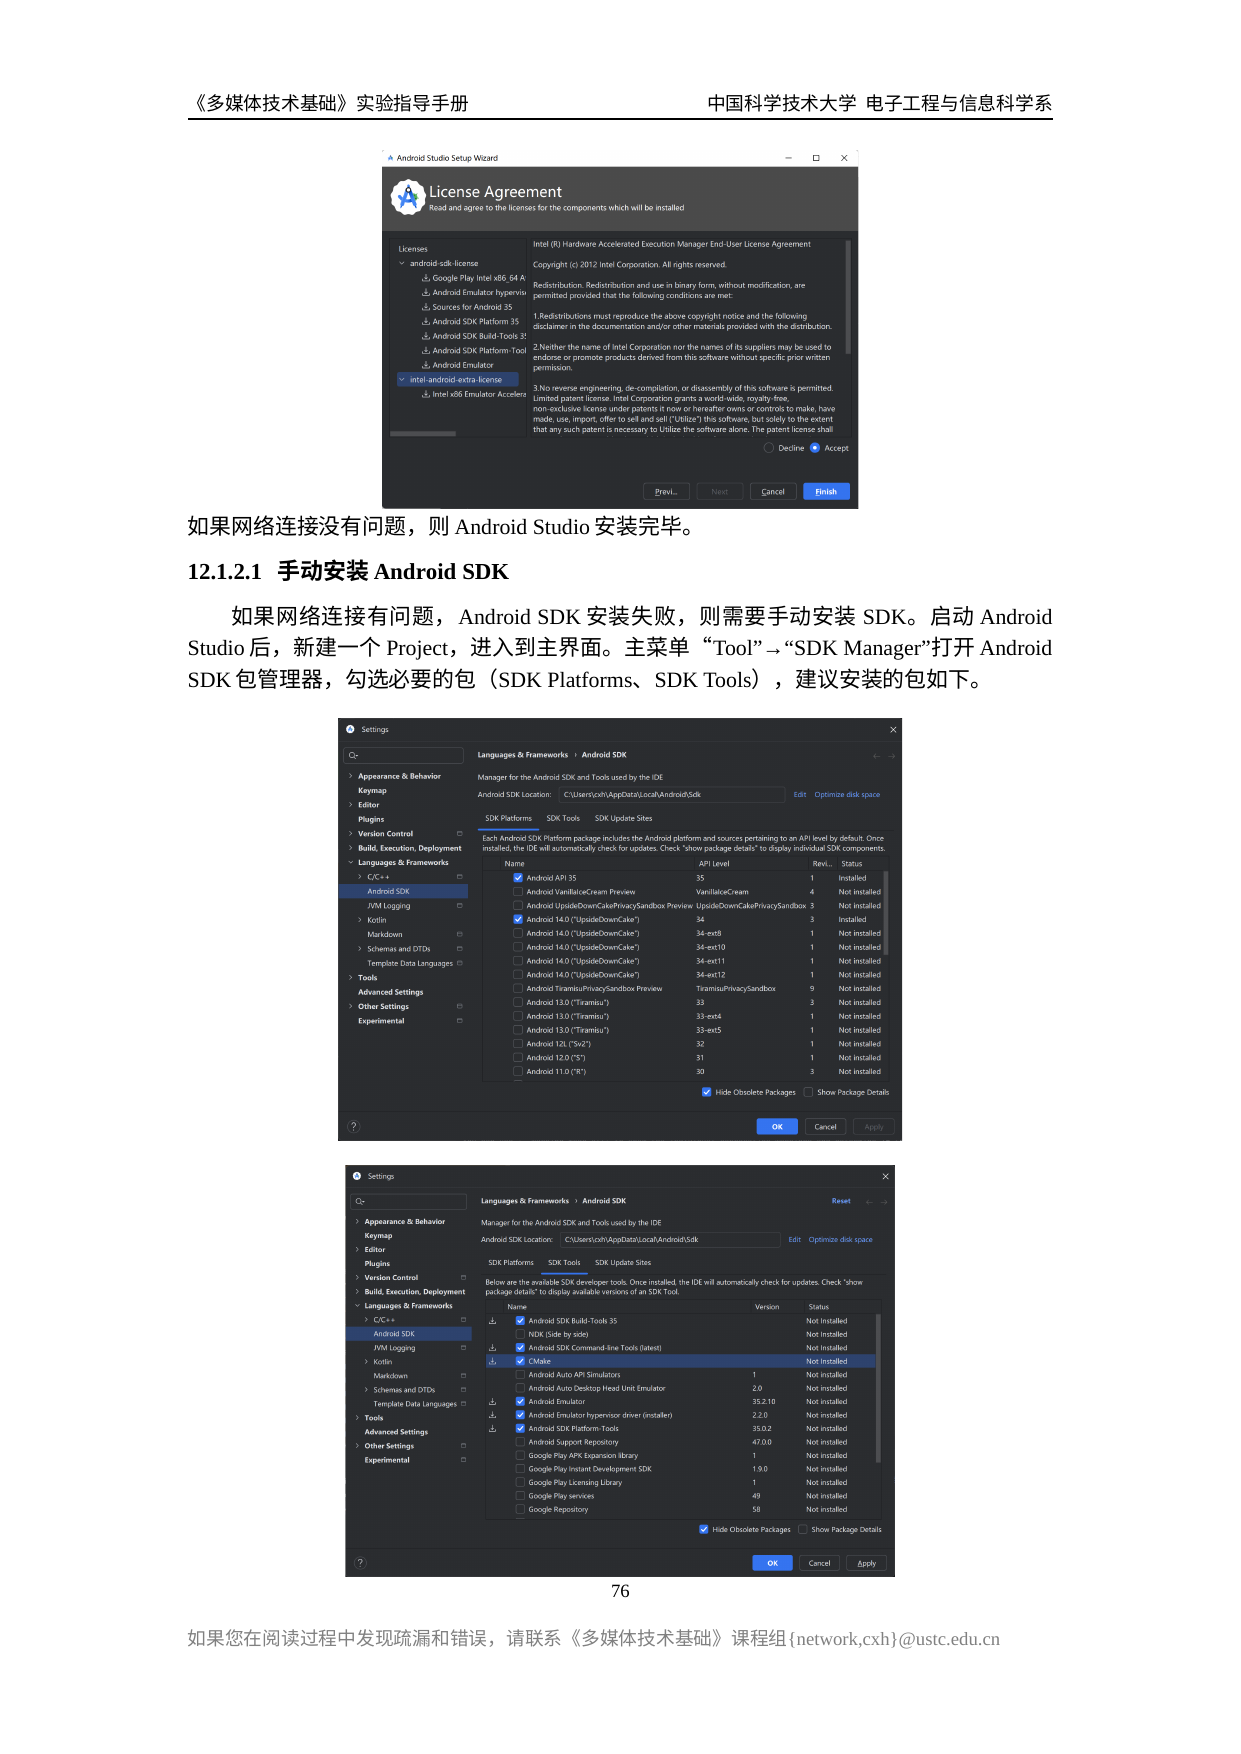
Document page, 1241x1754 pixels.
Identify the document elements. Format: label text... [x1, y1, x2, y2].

text 如果网络连接有问题，Android SDK安装失败，则需要手动安装SDK。启动Android Studio后，新建一个Project，进入到主界面。主菜单“Tool”→“SDK Manager”打开Android SDK包管理器，勾选必要的包（SDK Platforms、SDK Tools），建议安装的包如下。 [187, 599, 1053, 694]
picture [345, 1165, 895, 1577]
subtitle 手动安装Android SDK [187, 553, 1053, 586]
text 如果网络连接没有问题，则Android Studio安装完毕。 [187, 509, 1053, 541]
picture [382, 150, 859, 509]
picture [338, 718, 903, 1141]
